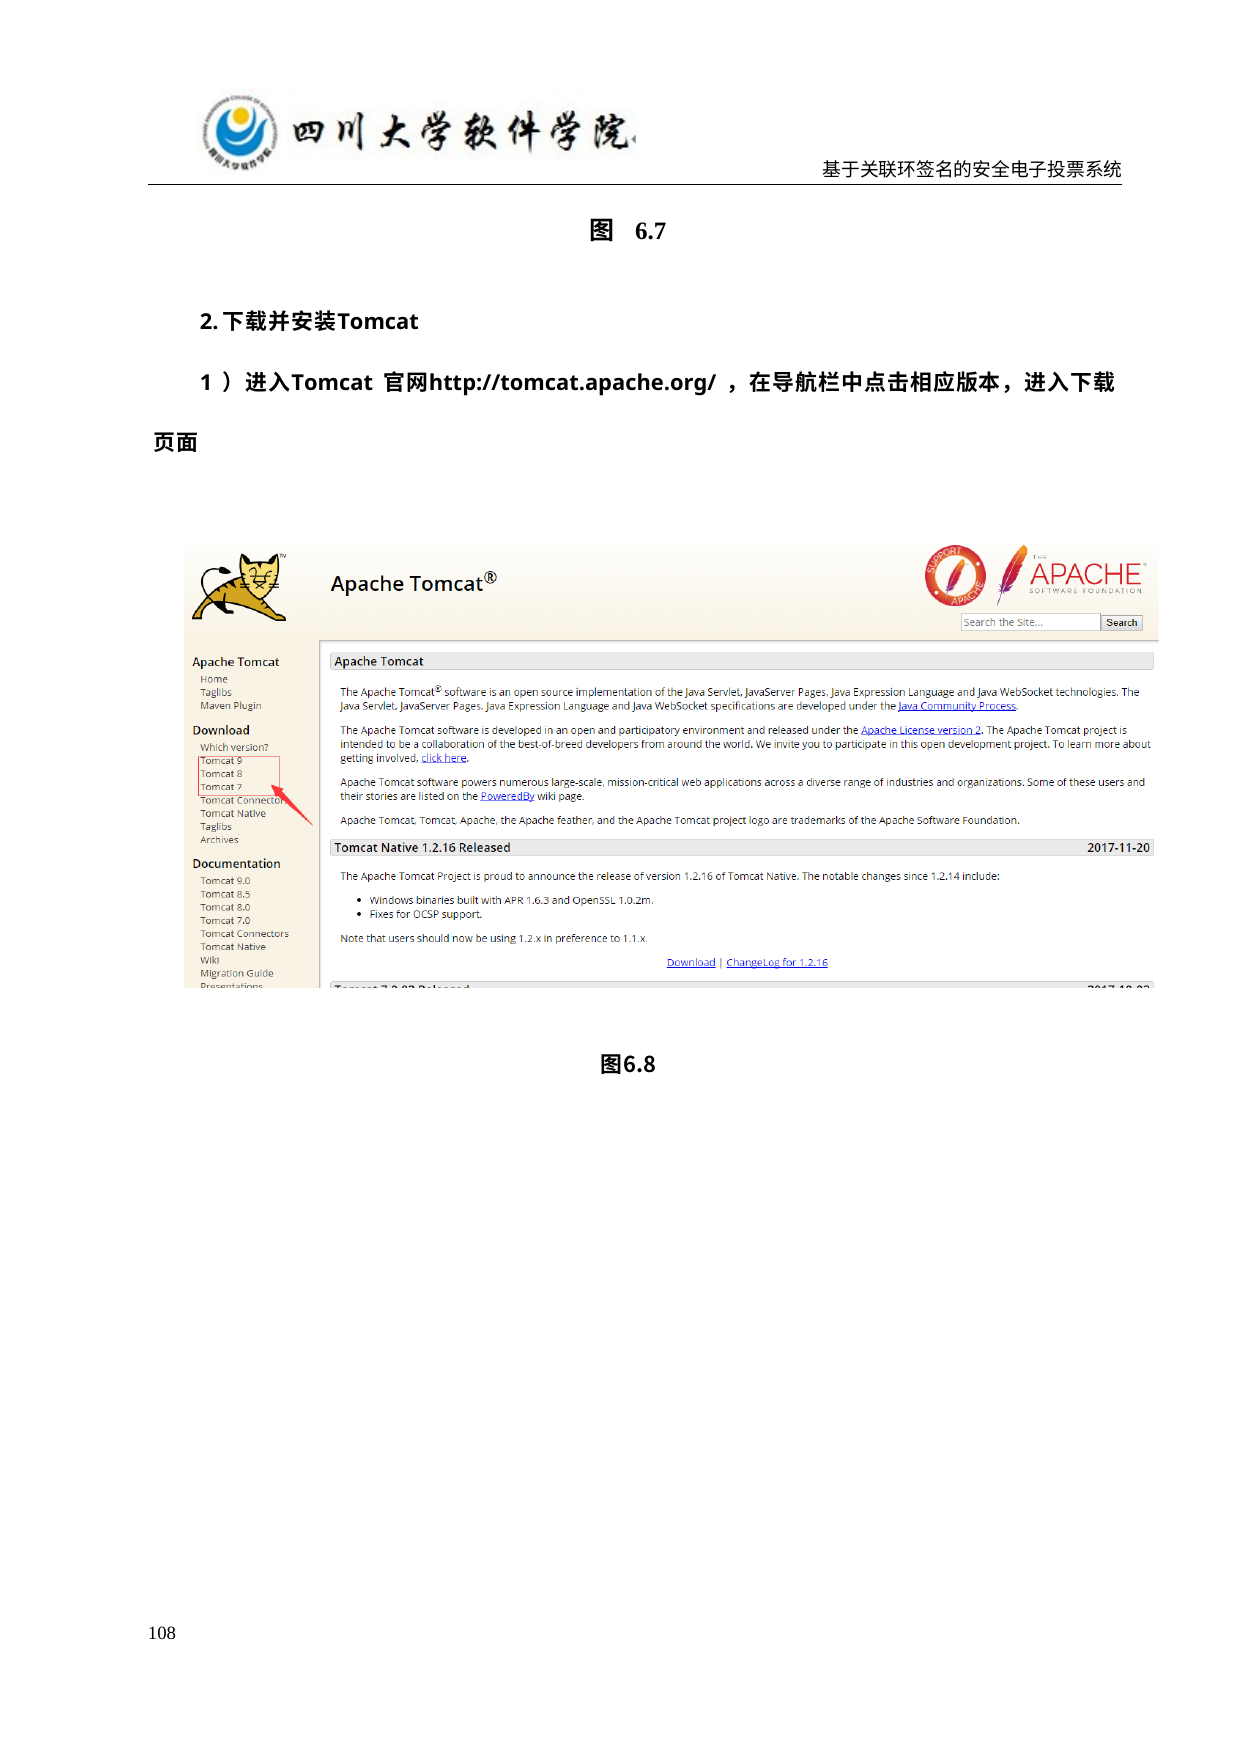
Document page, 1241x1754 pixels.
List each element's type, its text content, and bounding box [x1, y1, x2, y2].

picture [197, 88, 639, 177]
text 1）进入Tomcat官网http://tomcat.apache.org/，在导航栏中点击相应版本，进入下载页面 [154, 350, 1116, 471]
text 图6.7 [154, 198, 1116, 259]
text 2.下载并安装Tomcat [154, 289, 1116, 350]
picture [184, 542, 1159, 988]
